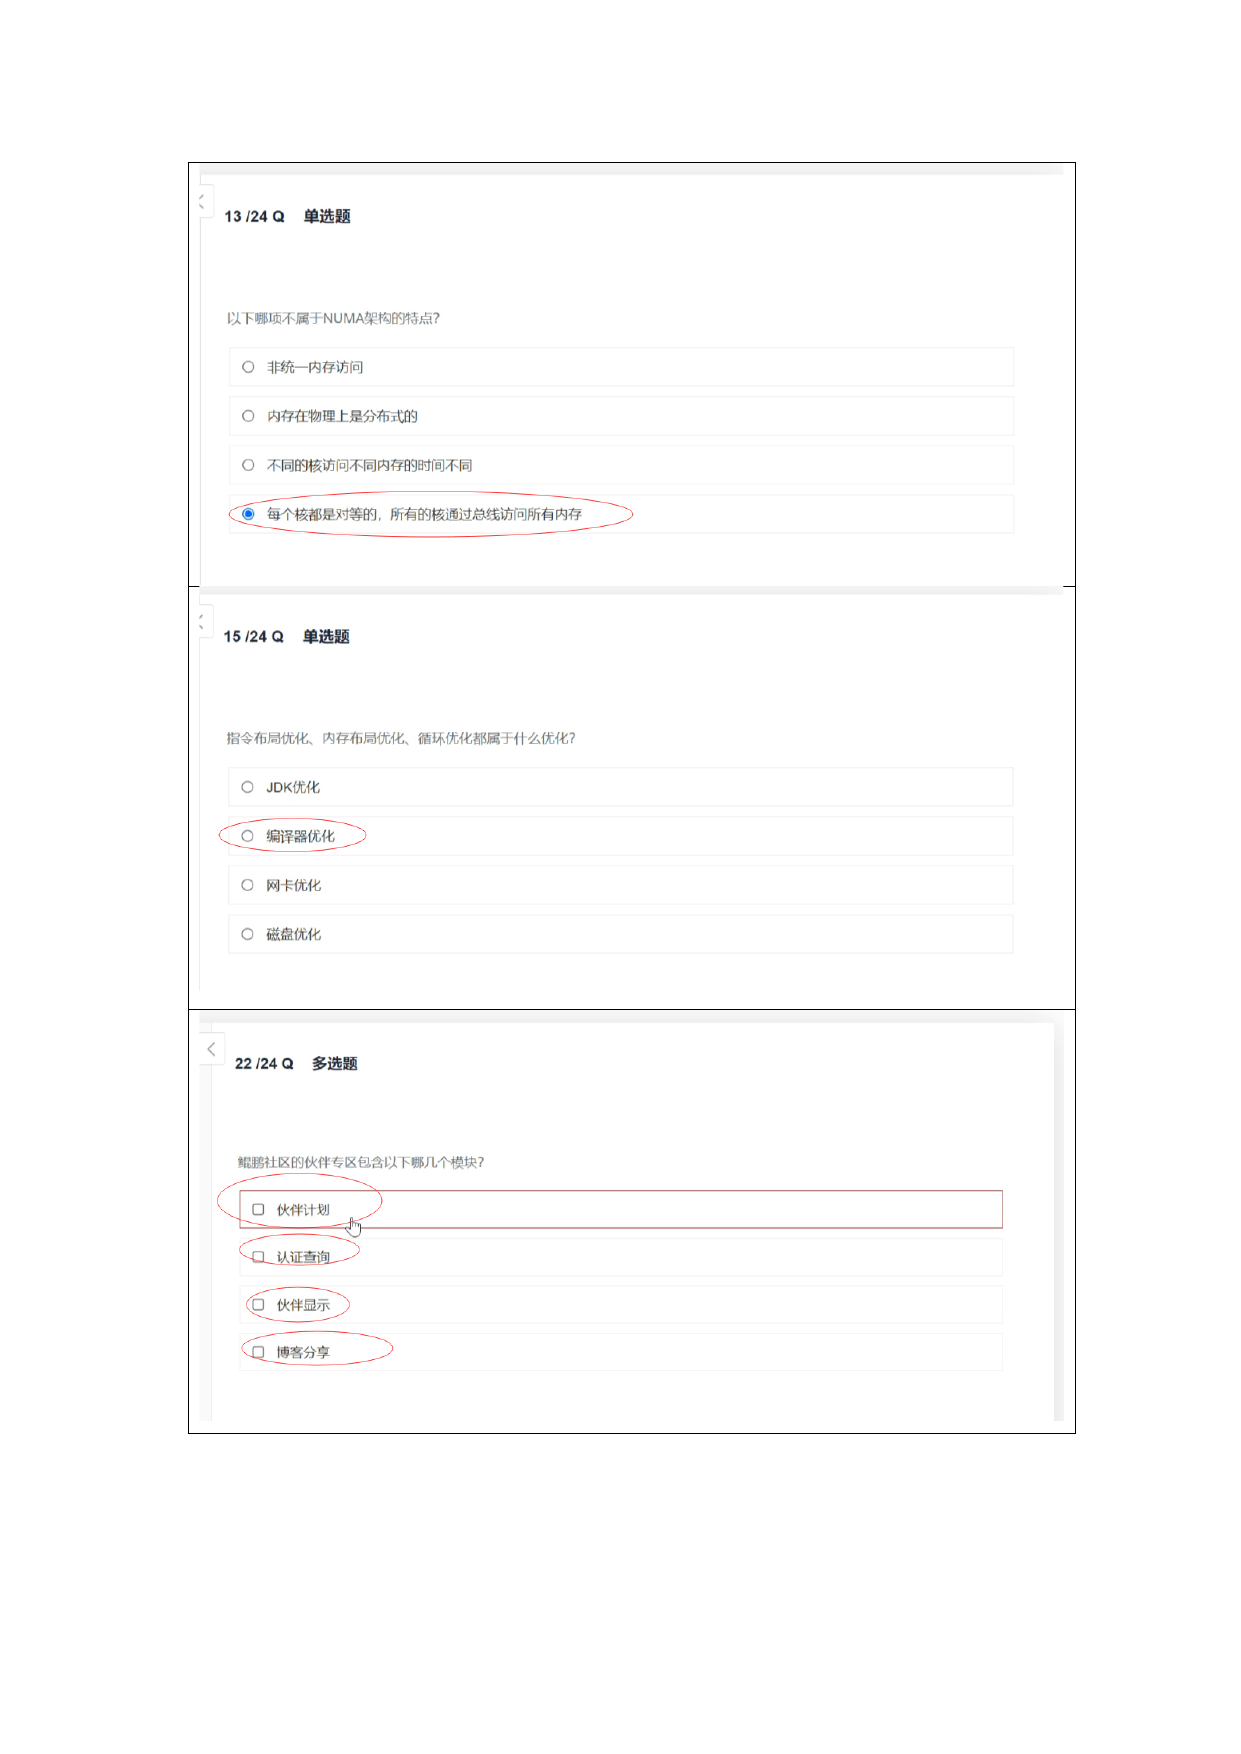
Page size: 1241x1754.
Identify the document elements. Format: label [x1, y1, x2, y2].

table_cell [189, 1010, 1075, 1433]
table_cell [189, 163, 1075, 586]
table_cell [189, 587, 1075, 1009]
picture [199, 1010, 1064, 1421]
picture [199, 586, 1064, 991]
picture [199, 163, 1064, 585]
